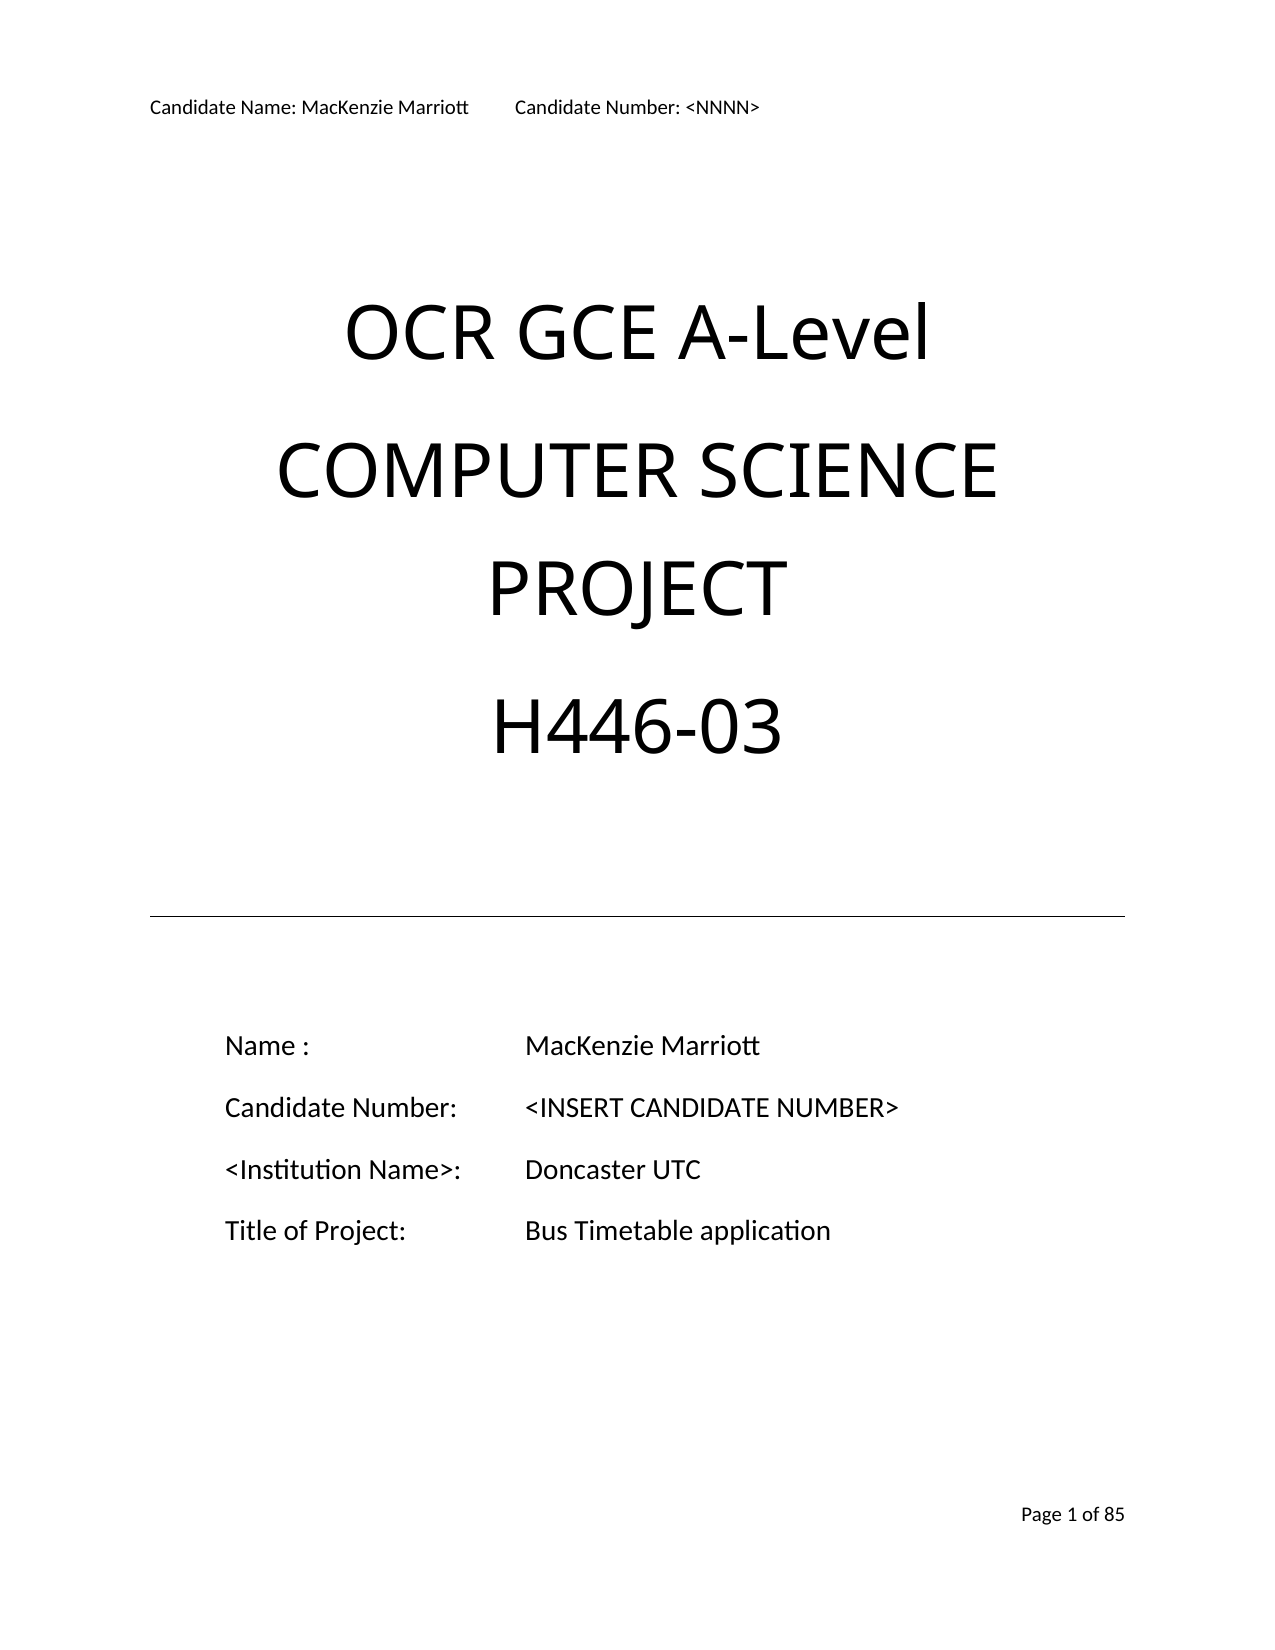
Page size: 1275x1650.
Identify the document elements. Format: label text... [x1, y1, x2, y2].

text <Institution Name>: Doncaster UTC [150, 1151, 1125, 1186]
text OCR GCE A-Level [150, 279, 1125, 381]
text Candidate Number: <INSERT CANDIDATE NUMBER> [150, 1089, 1125, 1124]
text COMPUTER SCIENCE PROJECT [150, 417, 1125, 637]
text Title of Project: Bus Timetable application [150, 1212, 1125, 1248]
text Name : MacKenzie Marriott [150, 1027, 1125, 1063]
text H446-03 [150, 673, 1125, 776]
